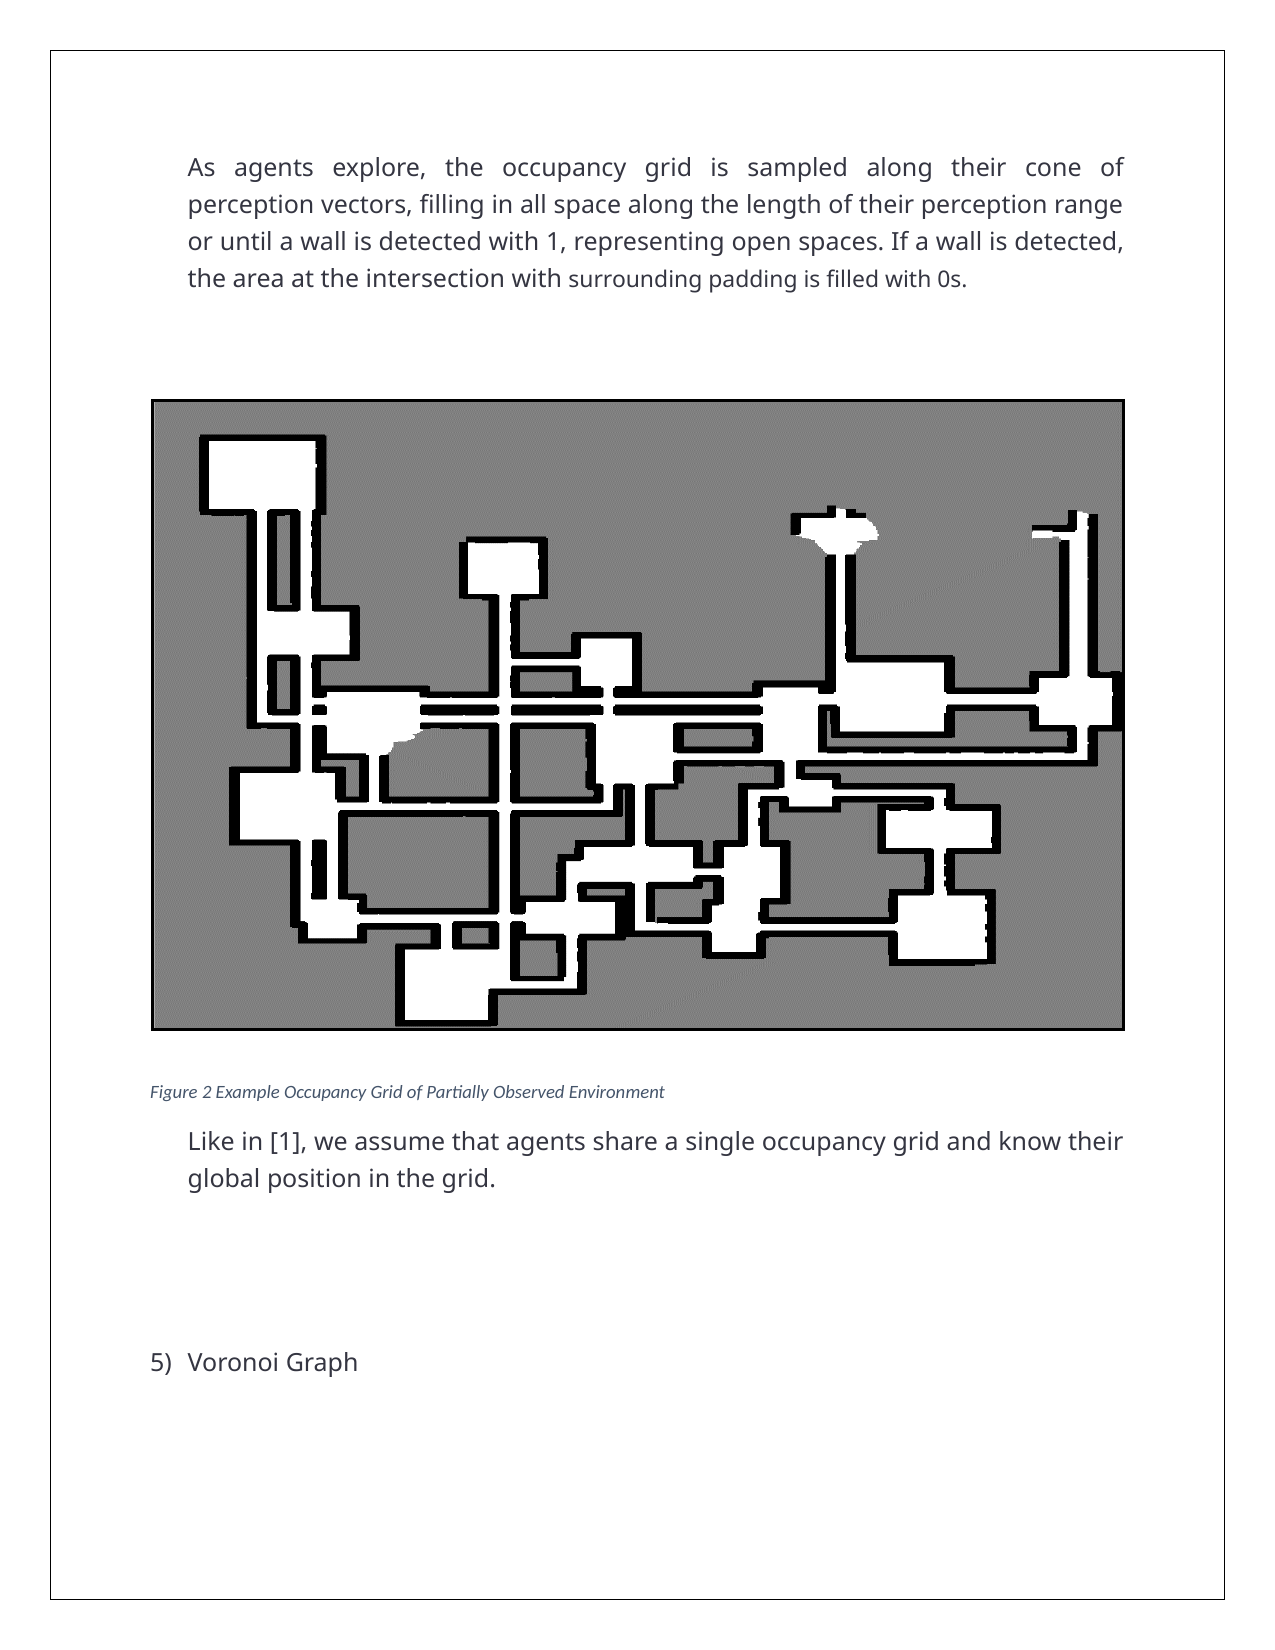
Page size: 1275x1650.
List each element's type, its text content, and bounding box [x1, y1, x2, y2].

list As agents explore, the occupancy grid is sampled along their cone of perception vectors, filling in all space along the length of their perception range or until a wall is detected with 1, representing open spaces. If a wall is detected, the area at the intersection with surrounding padding is filled with 0s. [187, 150, 1125, 294]
list Like in [1], we assume that agents share a single occupancy grid and know their global position in the grid. [187, 1123, 1125, 1194]
list Voronoi Graph [150, 1344, 1125, 1378]
picture [154, 402, 1122, 1027]
